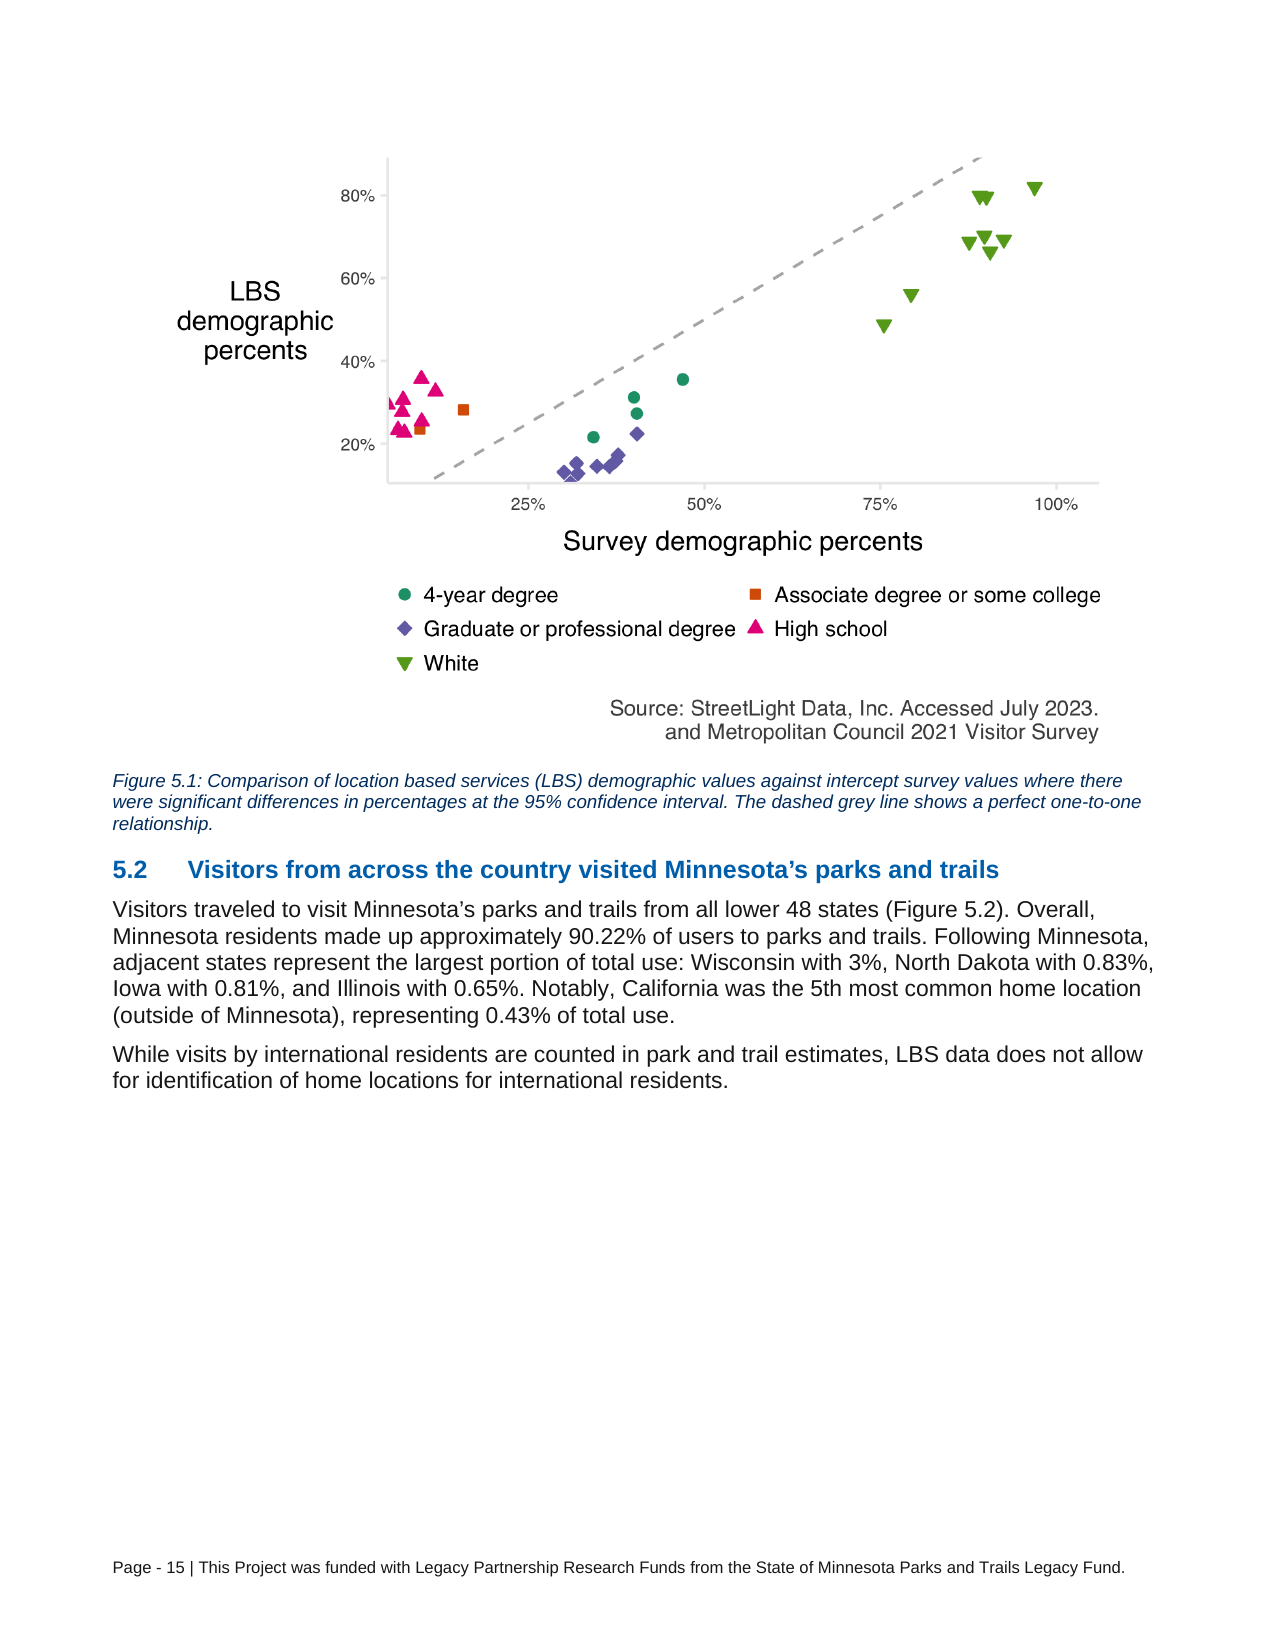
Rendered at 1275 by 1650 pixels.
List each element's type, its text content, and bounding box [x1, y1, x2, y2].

text While visits by international residents are counted in park and trail estimates, LBS data does not allow for identification of home locations for international residents. [112, 1041, 1162, 1093]
text Figure 5.1: Comparison of location based services (LBS) demographic values against intercept survey values where there were significant differences in percentages at the 95% confidence interval. The dashed grey line shows a perfect one-to-one relationship. [112, 769, 1162, 834]
subtitle 5.2 Visitors from across the country visited Minnesota’s parks and trails [112, 855, 1162, 884]
text Visitors traveled to visit Minnesota’s parks and trails from all lower 48 states (Figure 5.2). Overall, Minnesota residents made up approximately 90.22% of users to parks and trails. Following Minnesota, adjacent states represent the largest portion of total use: Wisconsin with 3%, North Dakota with 0.83%, Iowa with 0.81%, and Illinois with 0.65%. Notably, California was the 5th most common home location (outside of Minnesota), representing 0.43% of total use. [112, 896, 1162, 1028]
picture [150, 87, 1125, 770]
